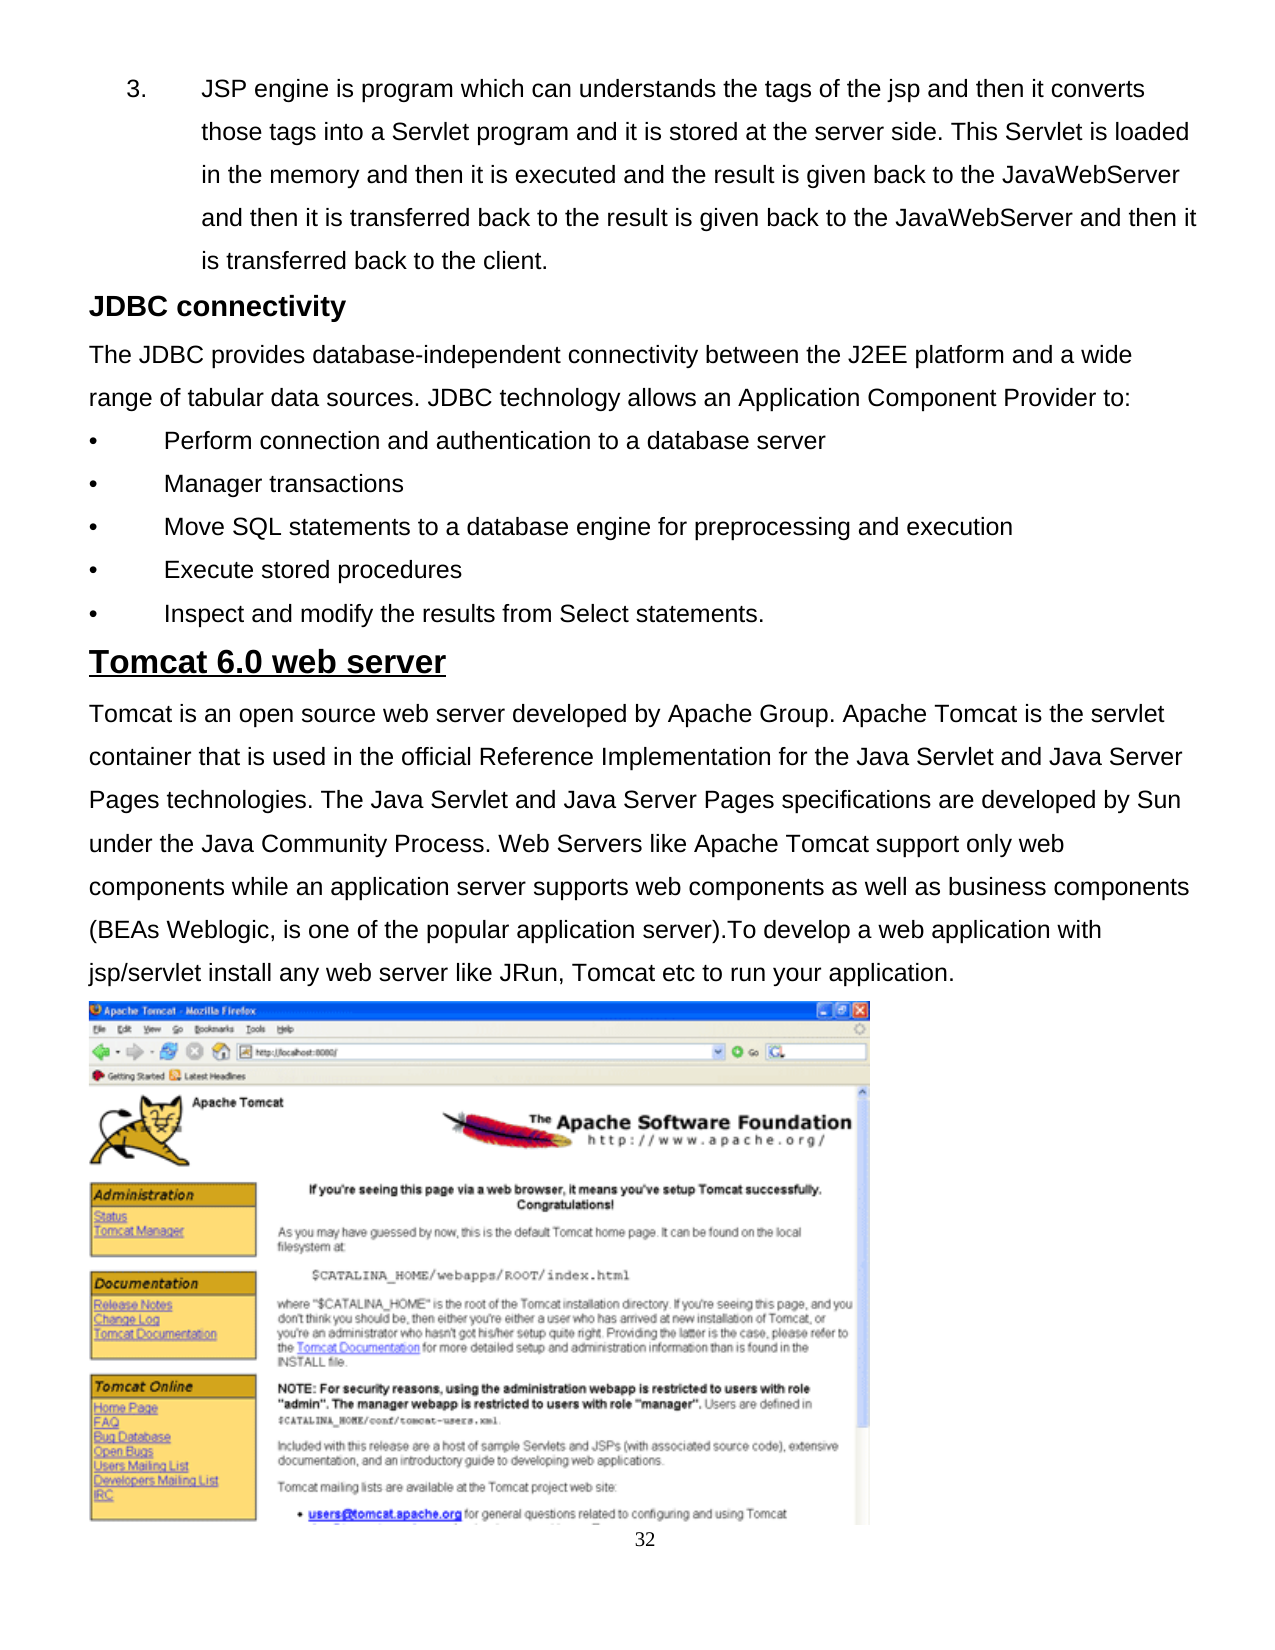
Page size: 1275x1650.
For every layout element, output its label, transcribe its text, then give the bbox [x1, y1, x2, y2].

picture [88, 1001, 870, 1525]
text The JDBC provides database-independent connectivity between the J2EE platform and a wide range of tabular data sources. JDBC technology allows an Application Component Provider to: [89, 340, 1201, 412]
text Tomcat is an open source web server developed by Apache Group. Apache Tomcat is the servlet container that is used in the official Reference Implementation for the Java Servlet and Java Server Pages technologies. The Java Servlet and Java Server Pages specifications are developed by Sun under the Java Community Process. Web Servers like Apache Tomcat support only web components while an application server supports web components as well as business components (BEAs Weblogic, is one of the popular application server).To develop a web application with jsp/servlet install any web server like JRun, Tomcat etc to run your application. [89, 699, 1201, 987]
list JSP engine is program which can understands the tags of the jsp and then it converts those tags into a Servlet program and it is stored at the server side. This Servlet is loaded in the memory and then it is executed and the result is given back to the JavaWebServer and then it is transferred back to the result is given back to the JavaWebServer and then it is transferred back to the client. [126, 74, 1201, 275]
text • Move SQL statements to a database engine for preprocessing and execution [89, 512, 1201, 541]
text • Perform connection and authentication to a database server [89, 426, 1201, 455]
text Tomcat 6.0 web server [89, 642, 1201, 680]
text • Inspect and modify the results from Select statements. [89, 598, 1201, 627]
text • Execute stored procedures [89, 555, 1201, 584]
text JDBC connectivity [89, 289, 1201, 323]
text • Manager transactions [89, 469, 1201, 498]
